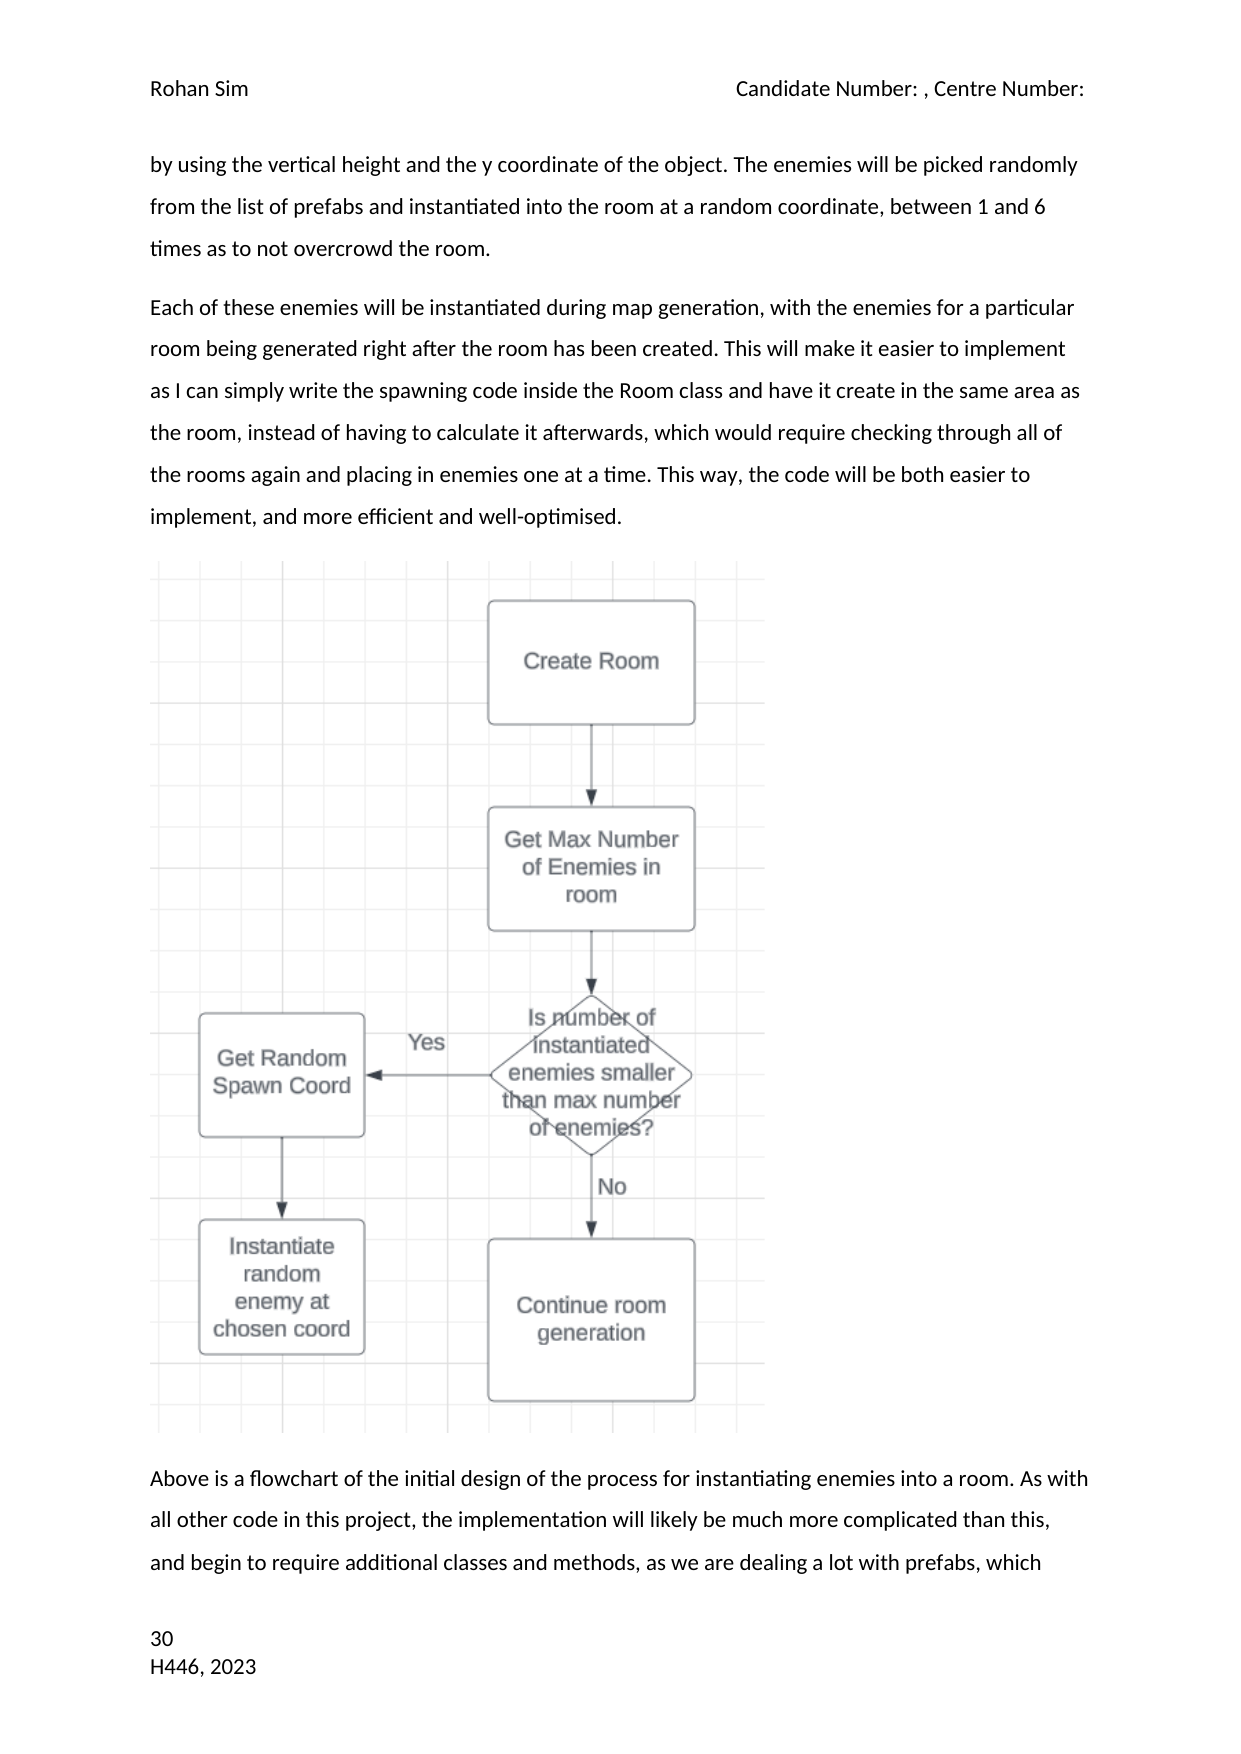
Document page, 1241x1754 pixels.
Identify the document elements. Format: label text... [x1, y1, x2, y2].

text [150, 150, 1090, 262]
text Each of these enemies will be instantiated during map generation, with the enemies for a particular room being generated right after the room has been created. This will make it easier to implement as I can simply write the spawning code inside the Room class and have it create in the same area as the room, instead of having to calculate it afterwards, which would require checking through all of the rooms again and placing in enemies one at a time. This way, the code will be both easier to implement, and more efficient and well-optimised. [150, 293, 1090, 531]
picture [150, 561, 765, 1433]
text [150, 1464, 1090, 1576]
